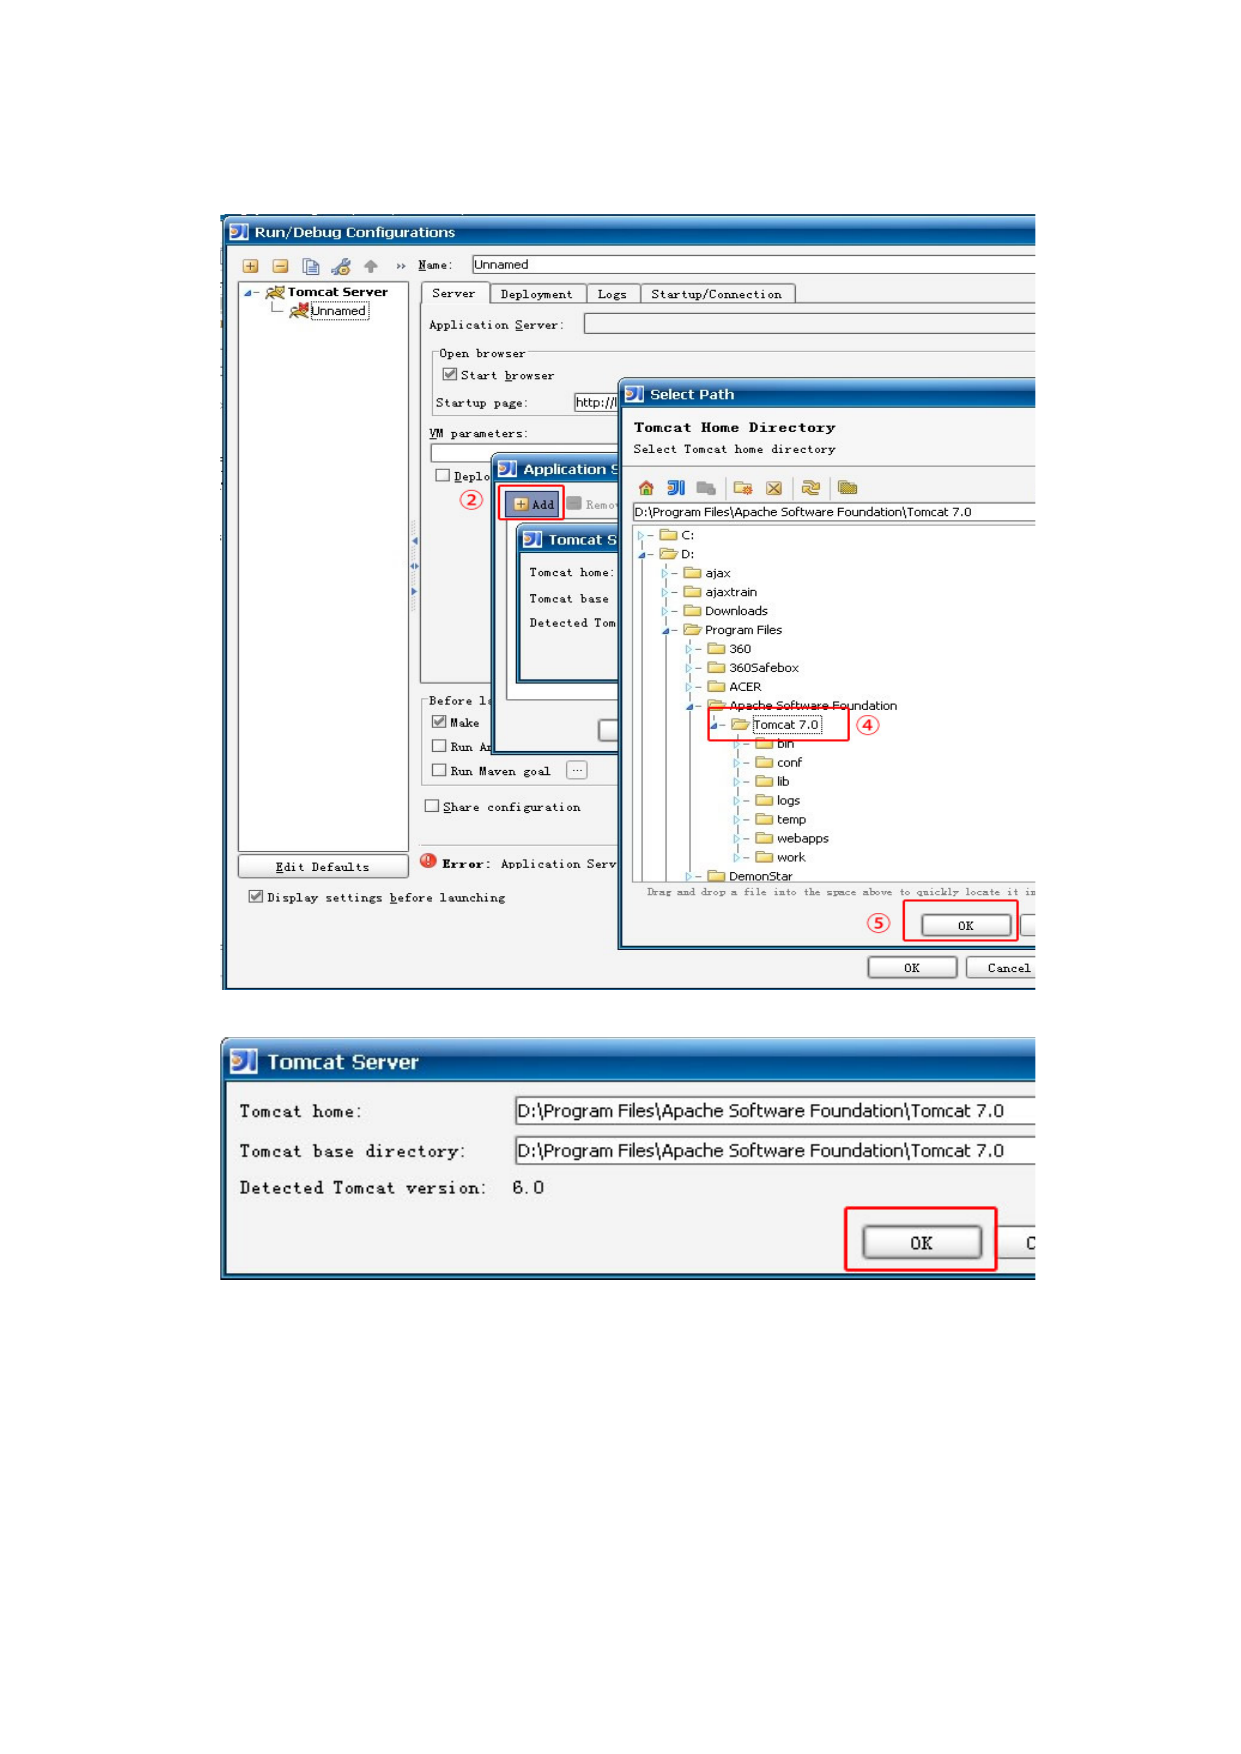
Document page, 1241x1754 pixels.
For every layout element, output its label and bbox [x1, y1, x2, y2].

table_cell [205, 162, 1035, 1339]
picture [220, 214, 1036, 990]
picture [220, 1037, 1036, 1280]
